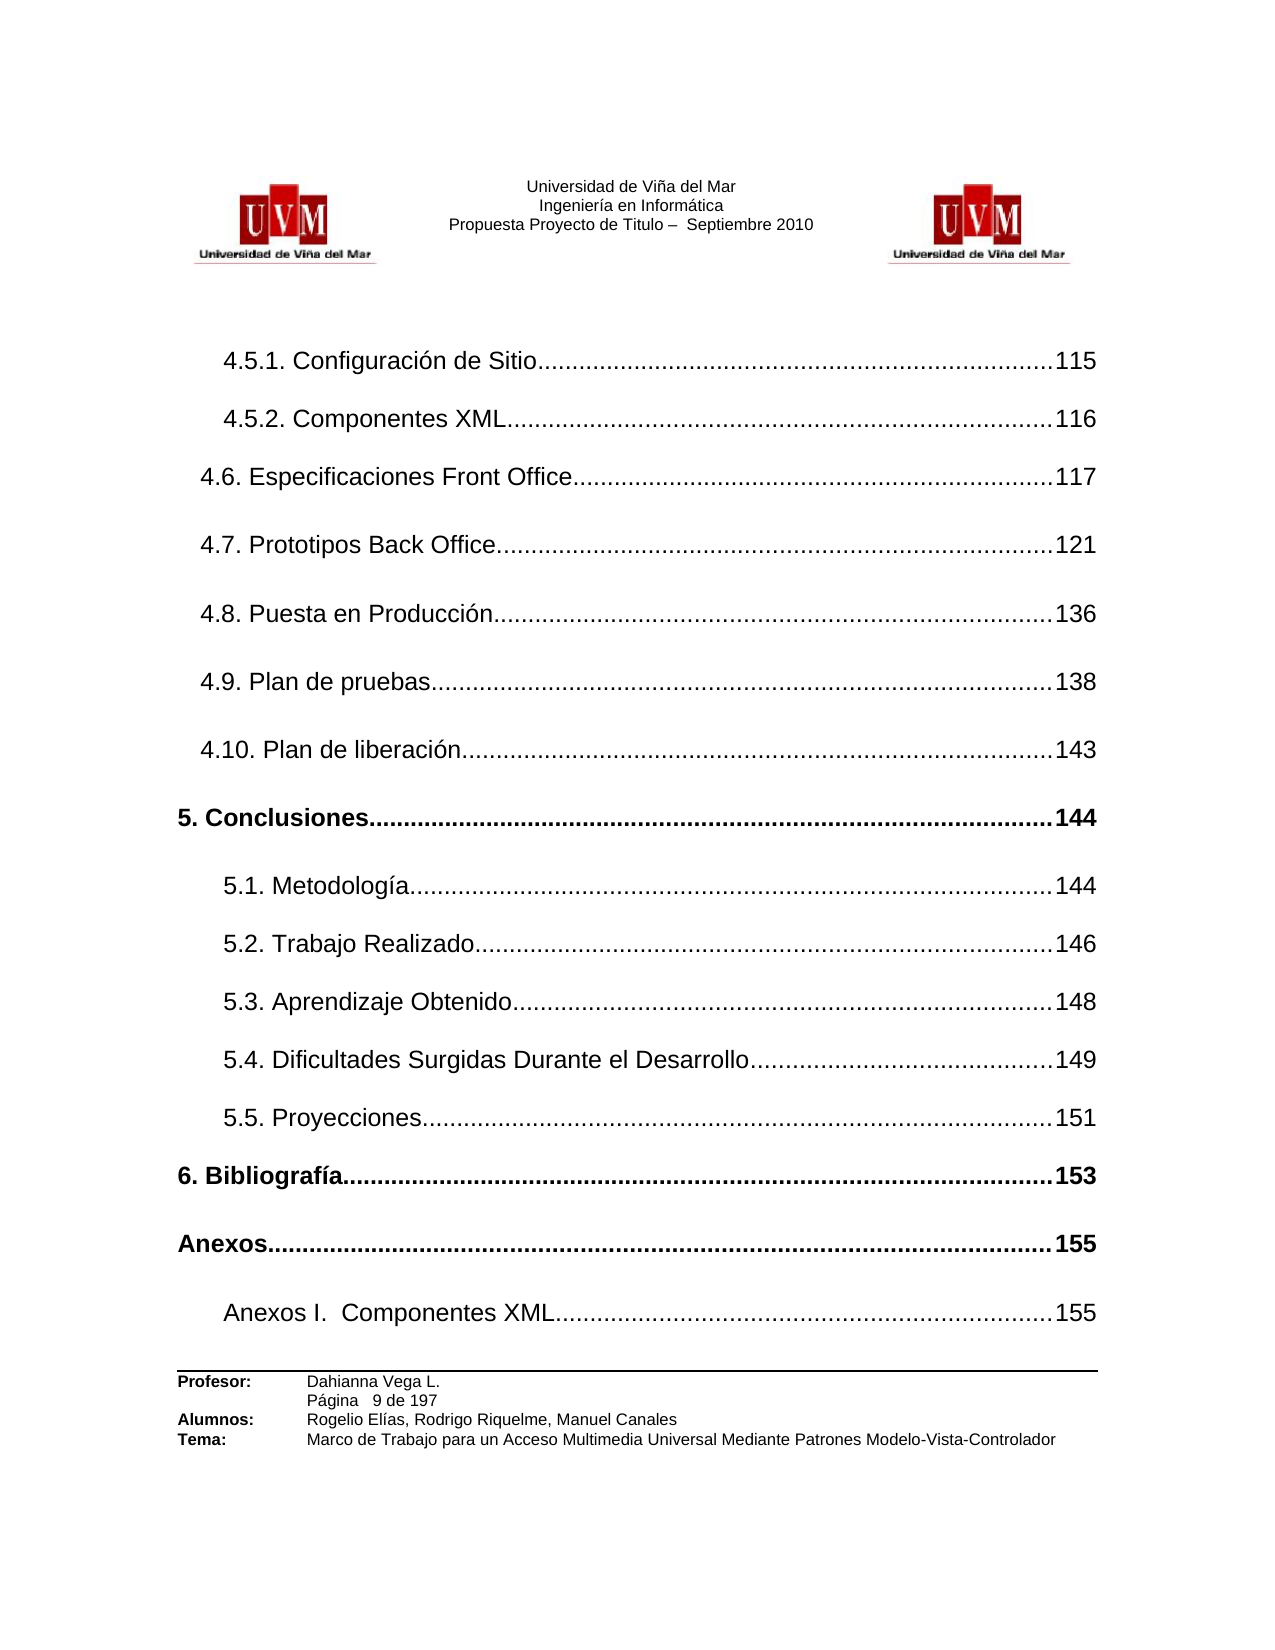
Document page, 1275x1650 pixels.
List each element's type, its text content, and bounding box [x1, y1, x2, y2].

text 5.4. Dificultades Surgidas Durante el Desarrollo 149 [223, 1045, 1098, 1074]
text 5.3. Aprendizaje Obtenido 148 [223, 987, 1098, 1016]
text 5. Conclusiones 144 [177, 803, 1098, 832]
text 5.5. Proyecciones 151 [223, 1103, 1098, 1132]
picture [177, 176, 390, 267]
text 5.2. Trabajo Realizado 146 [223, 929, 1098, 958]
text 4.7. Prototipos Back Office. 121 [200, 531, 1098, 559]
text 5.1. Metodología 144 [223, 871, 1098, 900]
text Anexos 155 [177, 1229, 1098, 1258]
text 6. Bibliografía 153 [177, 1161, 1098, 1190]
text 4.9. Plan de pruebas 138 [200, 667, 1098, 696]
text 4.5.2. Componentes XML 116 [223, 404, 1098, 433]
text 4.6. Especificaciones Front Office 117 [200, 462, 1098, 491]
text Anexos I. Componentes XML 155 [223, 1297, 1098, 1326]
text 4.8. Puesta en Producción 136 [200, 599, 1098, 627]
picture [871, 176, 1084, 267]
text 4.10. Plan de liberación 143 [200, 735, 1098, 764]
text 4.5.1. Configuración de Sitio 115 [223, 346, 1098, 375]
